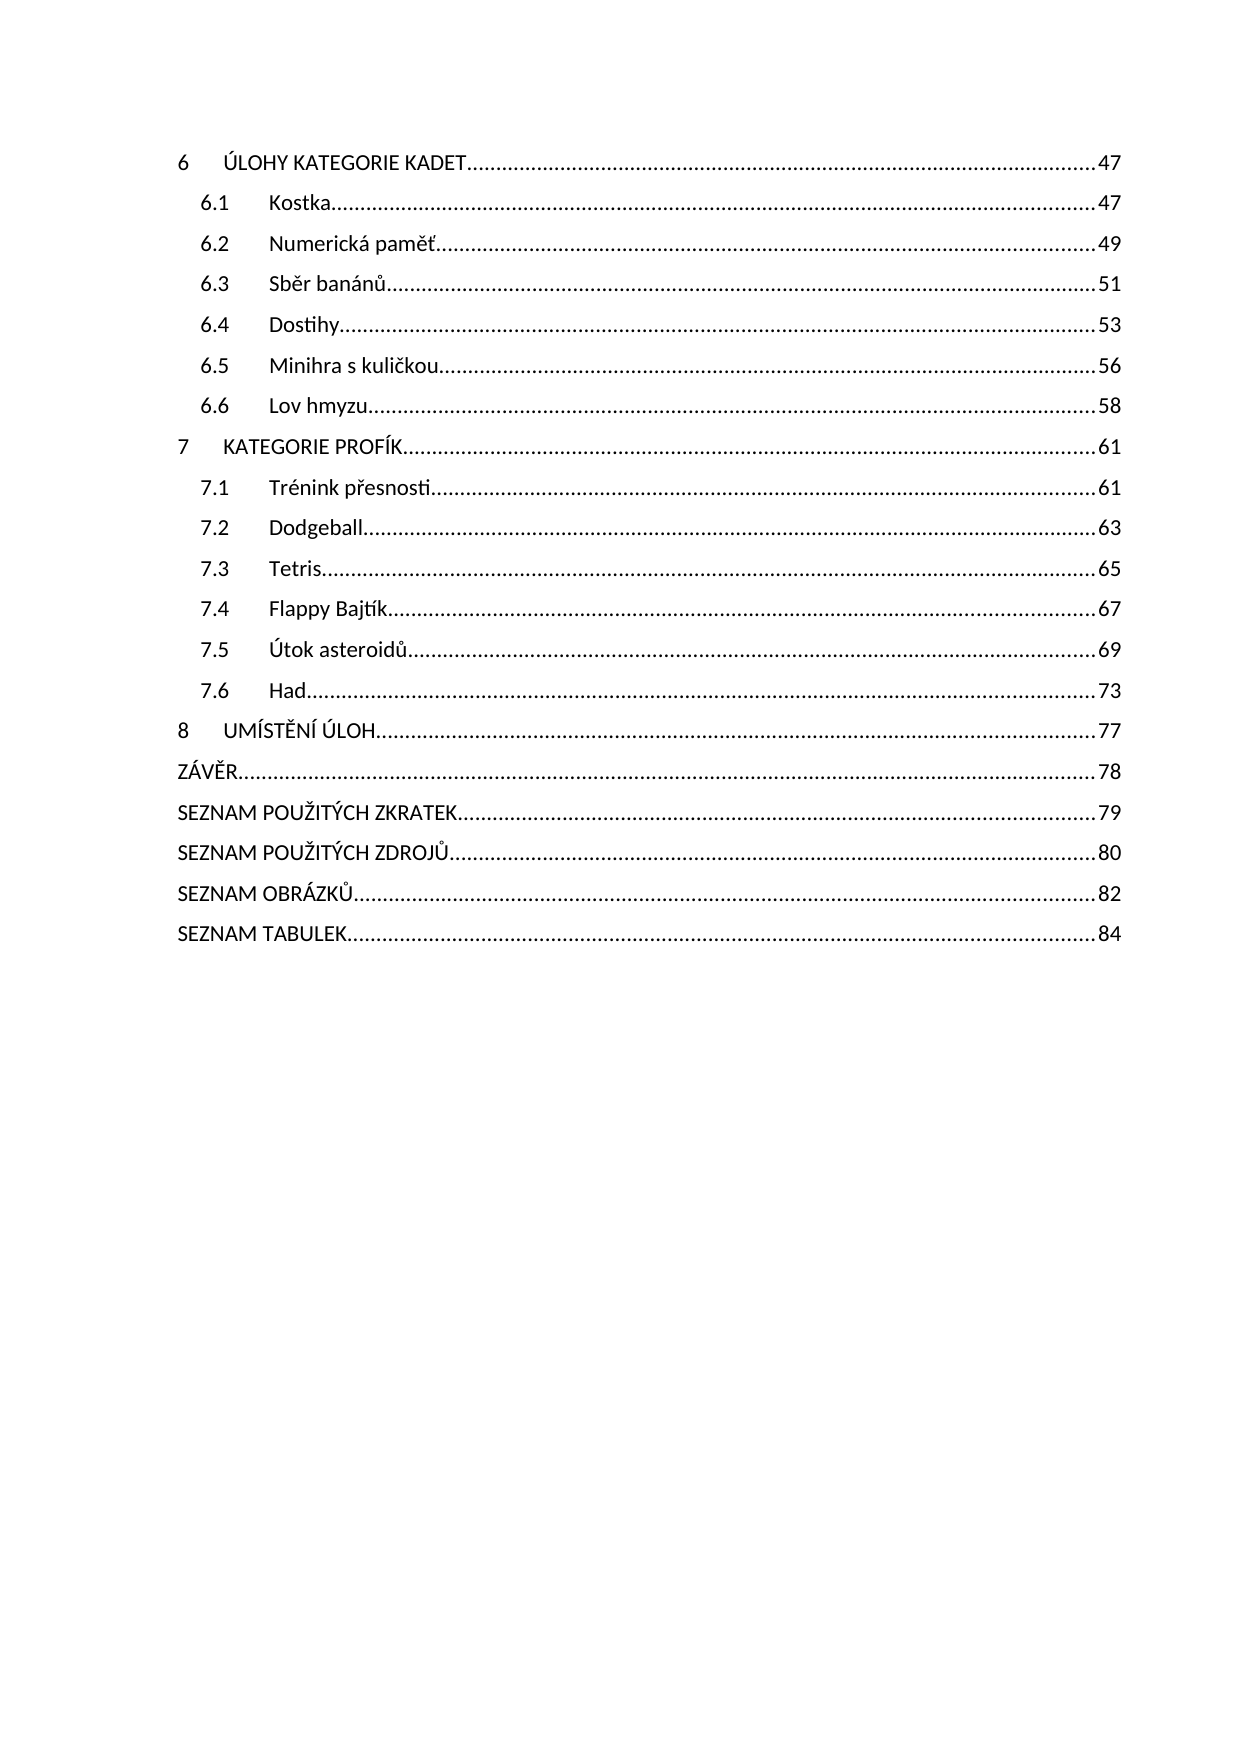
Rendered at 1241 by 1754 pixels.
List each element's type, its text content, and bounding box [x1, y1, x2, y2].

text 7.5 Útok asteroidů 69 [200, 635, 1122, 663]
text 7.3 Tetris 65 [200, 554, 1122, 582]
text 6.2 Numerická paměť 49 [200, 229, 1122, 257]
text SEZNAM TABULEK 84 [177, 919, 1122, 948]
text 8 UMÍSTĚNÍ ÚLOH 77 [177, 716, 1122, 744]
text 7.6 Had 73 [200, 676, 1122, 704]
text 7.4 Flappy Bajtík 67 [200, 594, 1122, 623]
text 6.3 Sběr banánů 51 [200, 269, 1122, 298]
text 6 ÚLOHY KATEGORIE KADET 47 [177, 148, 1122, 176]
text 6.6 Lov hmyzu 58 [200, 391, 1122, 419]
text 6.4 Dostihy 53 [200, 310, 1122, 338]
text 6.1 Kostka 47 [200, 188, 1122, 216]
text SEZNAM OBRÁZKŮ 82 [177, 879, 1122, 907]
text 7 KATEGORIE PROFÍK 61 [177, 432, 1122, 460]
text ZÁVĚR 78 [177, 757, 1122, 785]
text 6.5 Minihra s kuličkou 56 [200, 351, 1122, 379]
text SEZNAM POUŽITÝCH ZKRATEK 79 [177, 798, 1122, 826]
text SEZNAM POUŽITÝCH ZDROJŮ 80 [177, 838, 1122, 866]
text 7.2 Dodgeball 63 [200, 513, 1122, 541]
text 7.1 Trénink přesnosti 61 [200, 473, 1122, 501]
